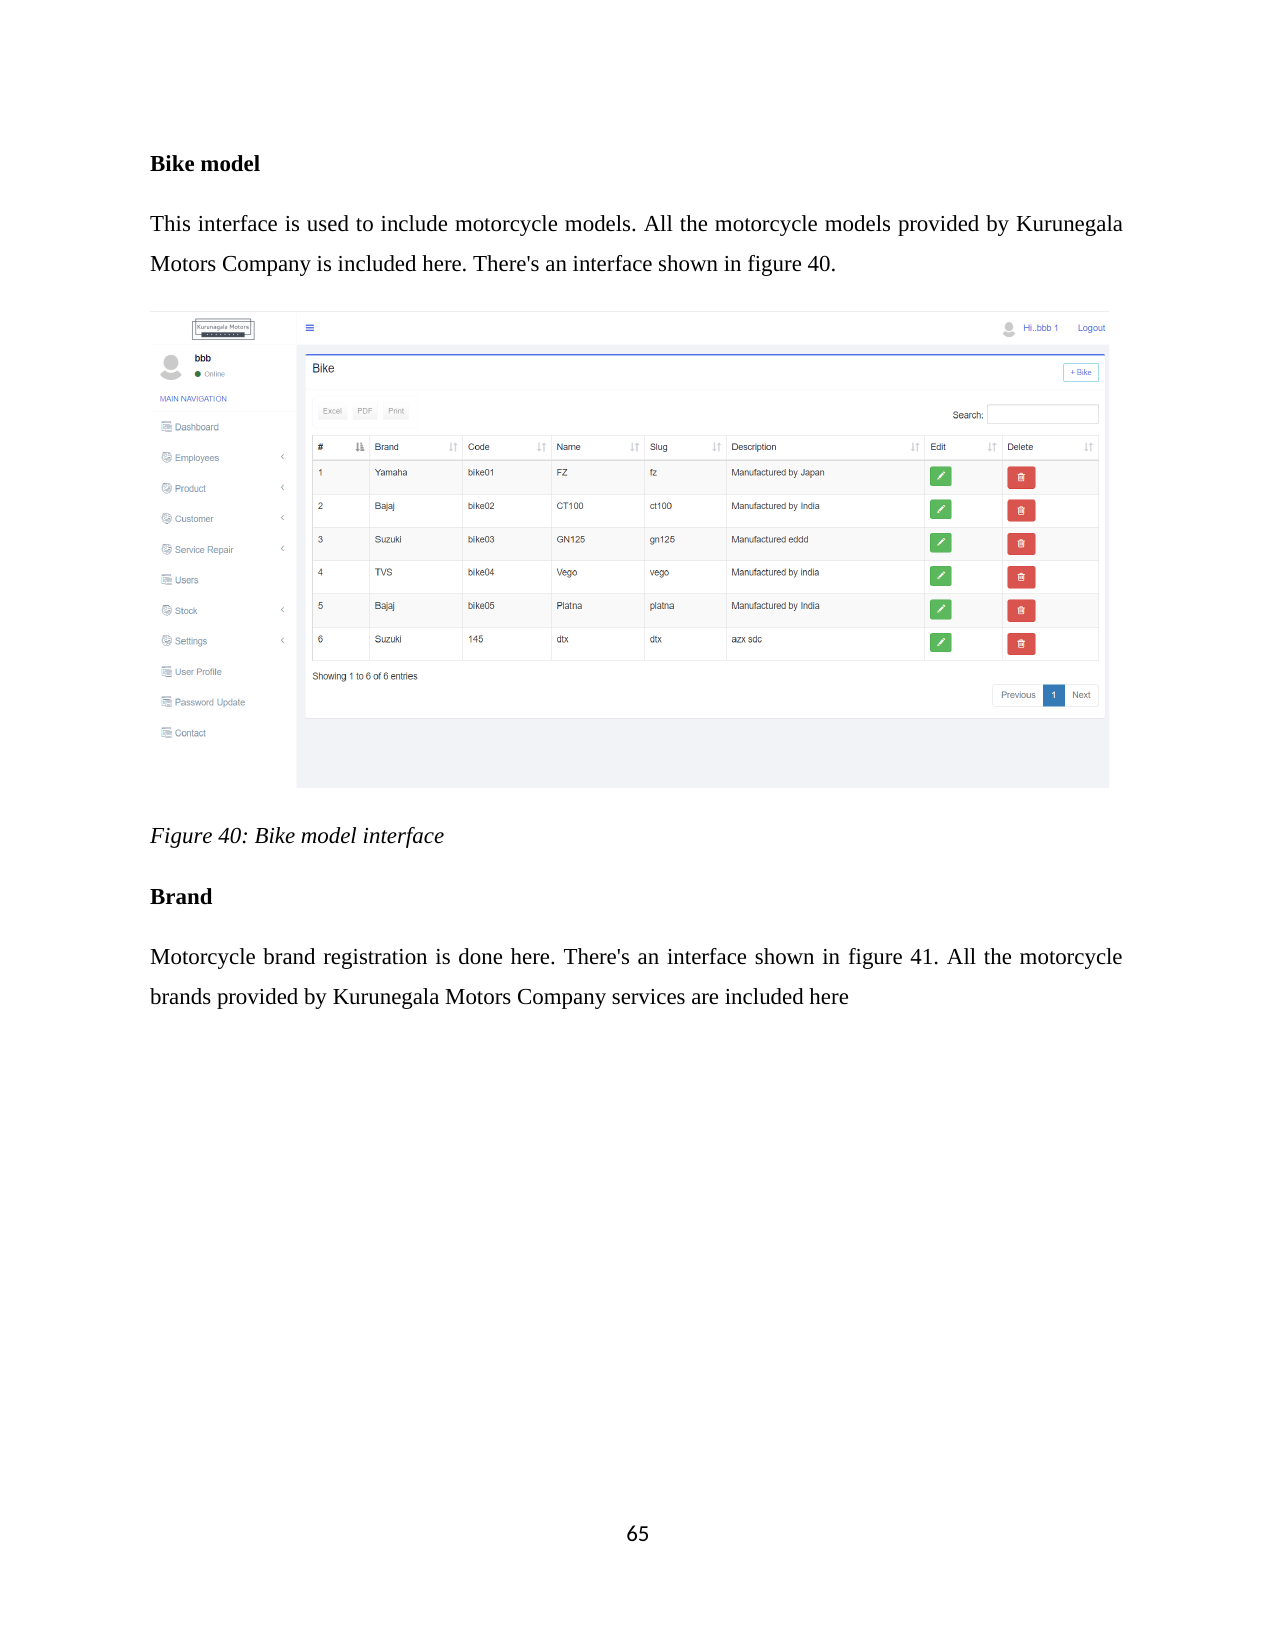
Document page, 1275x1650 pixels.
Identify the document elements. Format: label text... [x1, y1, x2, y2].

text This interface is used to include motorcycle models. All the motorcycle models provided by Kurunegala Motors Company is included here. There's an interface shown in figure 40. [150, 210, 1125, 276]
picture [150, 310, 1110, 788]
text Bike model [150, 150, 1125, 176]
text Figure 40: Bike model interface [150, 823, 1125, 849]
text Brand [150, 883, 1125, 909]
text Motorcycle brand registration is done here. There's an interface shown in figure 41. All the motorcycle brands provided by Kurunegala Motors Company services are included here [150, 943, 1125, 1009]
